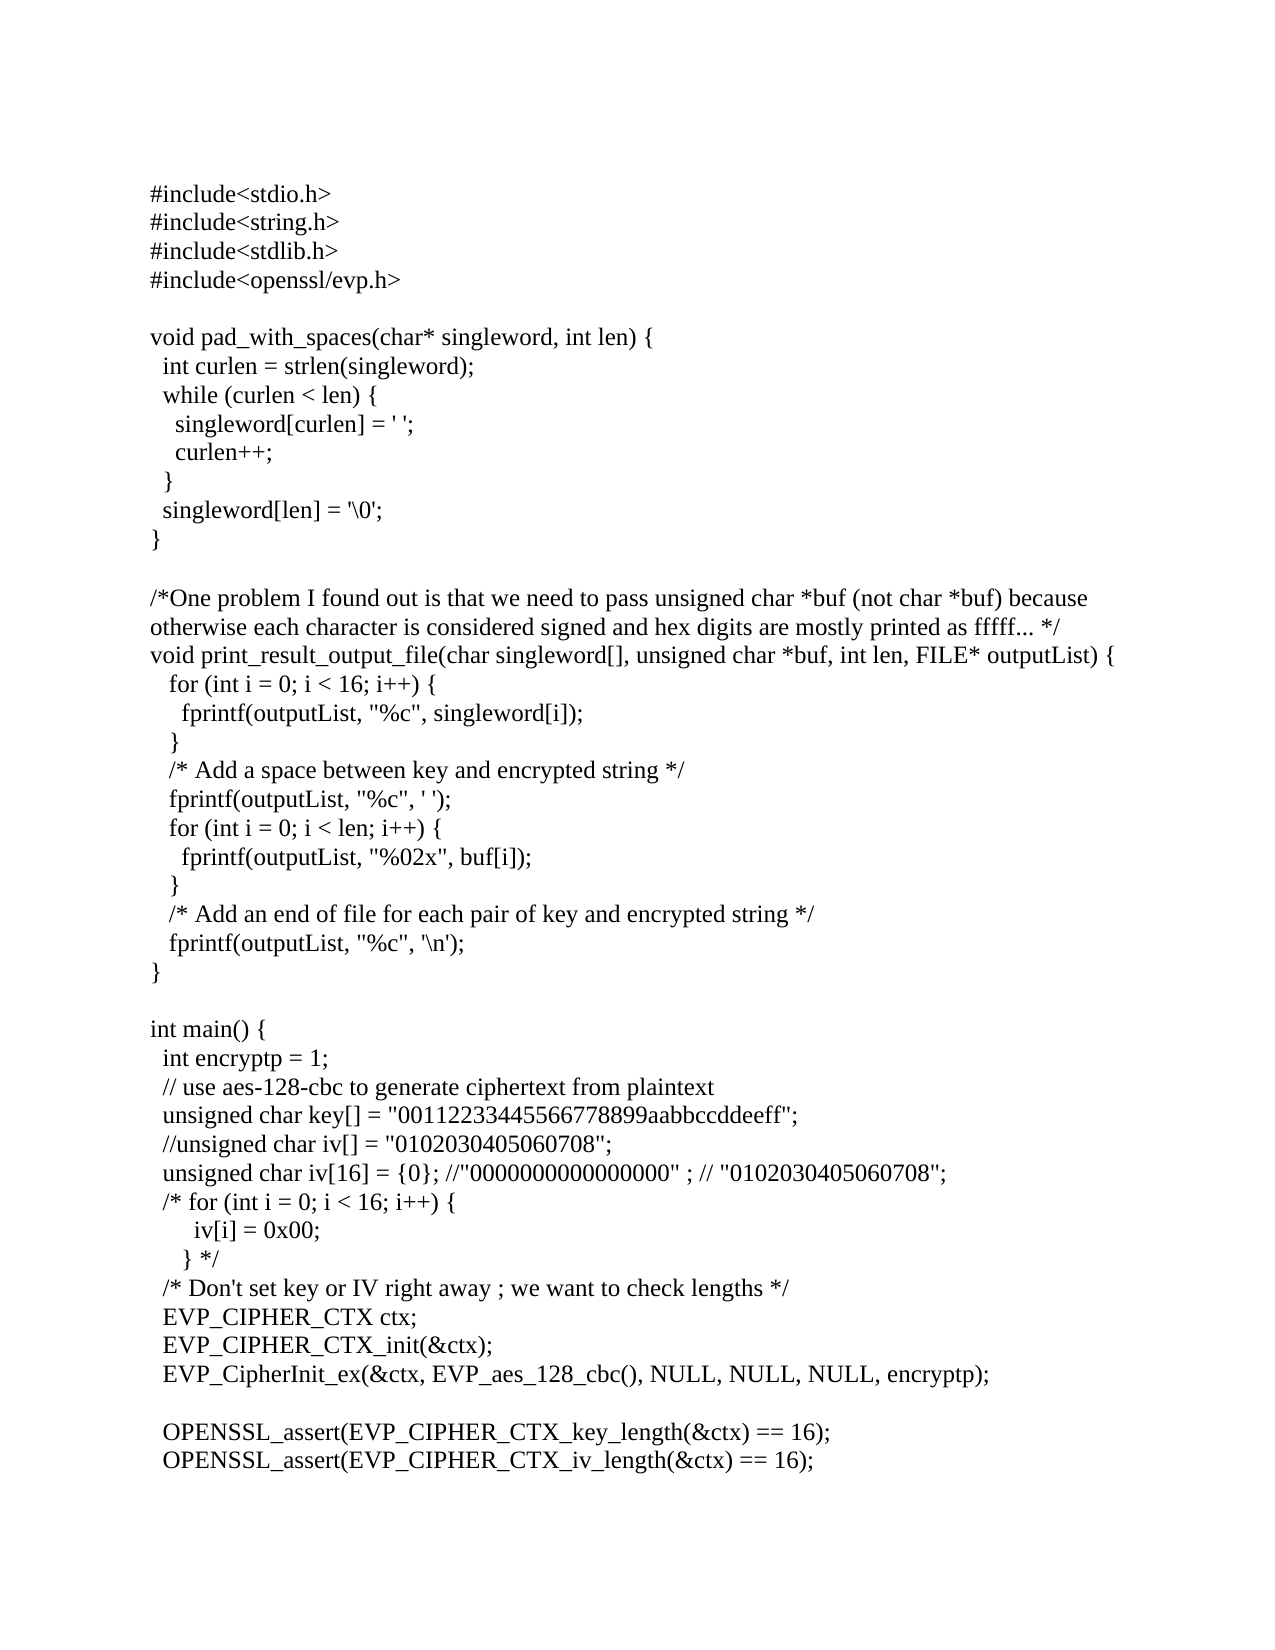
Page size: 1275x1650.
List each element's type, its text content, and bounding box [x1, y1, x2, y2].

text #include<openssl/evp.h> [150, 265, 1125, 294]
text /* Don't set key or IV right away ; we want to check lengths */ [150, 1273, 1125, 1302]
text for (int i = 0; i < 16; i++) { [150, 669, 1125, 698]
text iv[i] = 0x00; [150, 1216, 1125, 1244]
text EVP_CIPHER_CTX_init(&ctx); [150, 1331, 1125, 1359]
text void pad_with_spaces(char* singleword, int len) { [150, 322, 1125, 351]
text EVP_CIPHER_CTX ctx; [150, 1302, 1125, 1331]
text fprintf(outputList, "%c", singleword[i]); [150, 698, 1125, 727]
text singleword[curlen] = ' '; [150, 409, 1125, 437]
text curlen++; [150, 437, 1125, 466]
text otherwise each character is considered signed and hex digits are mostly printed as fffff... */ [150, 612, 1125, 641]
text fprintf(outputList, "%c", ' '); [150, 784, 1125, 813]
text } */ [150, 1244, 1125, 1273]
text singleword[len] = '\0'; [150, 495, 1125, 524]
text int main() { [150, 1014, 1125, 1043]
text } [150, 524, 1125, 552]
text unsigned char key[] = "00112233445566778899aabbccddeeff"; [150, 1101, 1125, 1129]
text void print_result_output_file(char singleword[], unsigned char *buf, int len, FILE* outputList) { [150, 641, 1125, 669]
text EVP_CipherInit_ex(&ctx, EVP_aes_128_cbc(), NULL, NULL, NULL, encryptp); [150, 1359, 1125, 1388]
text } [150, 727, 1125, 756]
text fprintf(outputList, "%02x", buf[i]); [150, 842, 1125, 871]
text while (curlen < len) { [150, 380, 1125, 409]
text // use aes-128-cbc to generate ciphertext from plaintext [150, 1072, 1125, 1101]
text /*One problem I found out is that we need to pass unsigned char *buf (not char *buf) because [150, 583, 1125, 612]
text #include<stdlib.h> [150, 236, 1125, 265]
text } [150, 466, 1125, 495]
text //unsigned char iv[] = "0102030405060708"; [150, 1129, 1125, 1158]
text unsigned char iv[16] = {0}; //"0000000000000000" ; // "0102030405060708"; [150, 1158, 1125, 1187]
text #include<stdio.h> [150, 179, 1125, 207]
text int encryptp = 1; [150, 1043, 1125, 1072]
text fprintf(outputList, "%c", '\n'); [150, 928, 1125, 957]
text } [150, 871, 1125, 899]
text for (int i = 0; i < len; i++) { [150, 813, 1125, 842]
text int curlen = strlen(singleword); [150, 351, 1125, 380]
text /* for (int i = 0; i < 16; i++) { [150, 1187, 1125, 1216]
text /* Add an end of file for each pair of key and encrypted string */ [150, 899, 1125, 928]
text OPENSSL_assert(EVP_CIPHER_CTX_key_length(&ctx) == 16); [150, 1417, 1125, 1446]
text #include<string.h> [150, 207, 1125, 236]
text OPENSSL_assert(EVP_CIPHER_CTX_iv_length(&ctx) == 16); [150, 1446, 1125, 1474]
text /* Add a space between key and encrypted string */ [150, 756, 1125, 784]
text } [150, 957, 1125, 986]
